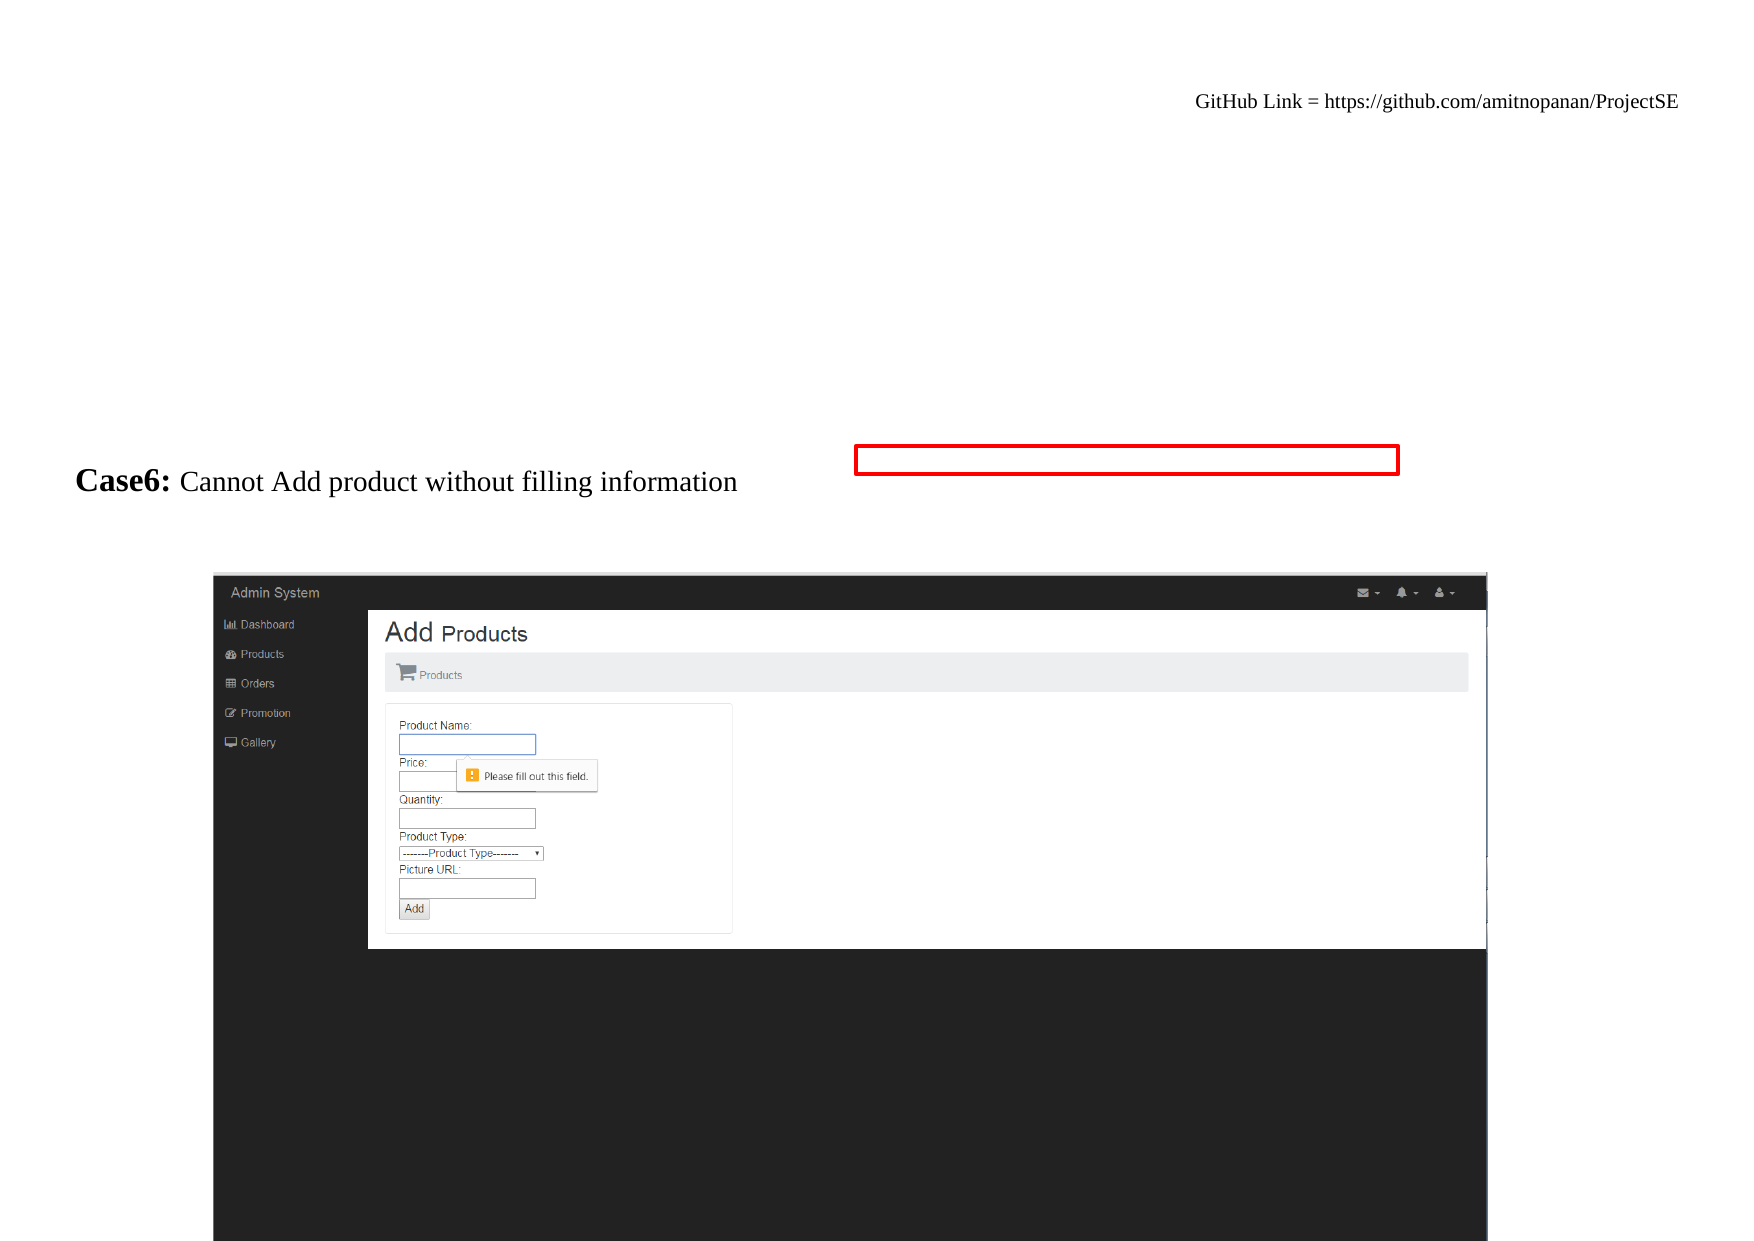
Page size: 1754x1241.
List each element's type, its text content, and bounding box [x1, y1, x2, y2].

picture [213, 572, 1488, 1241]
text Case6: Cannot Add product without filling information [75, 460, 1679, 499]
